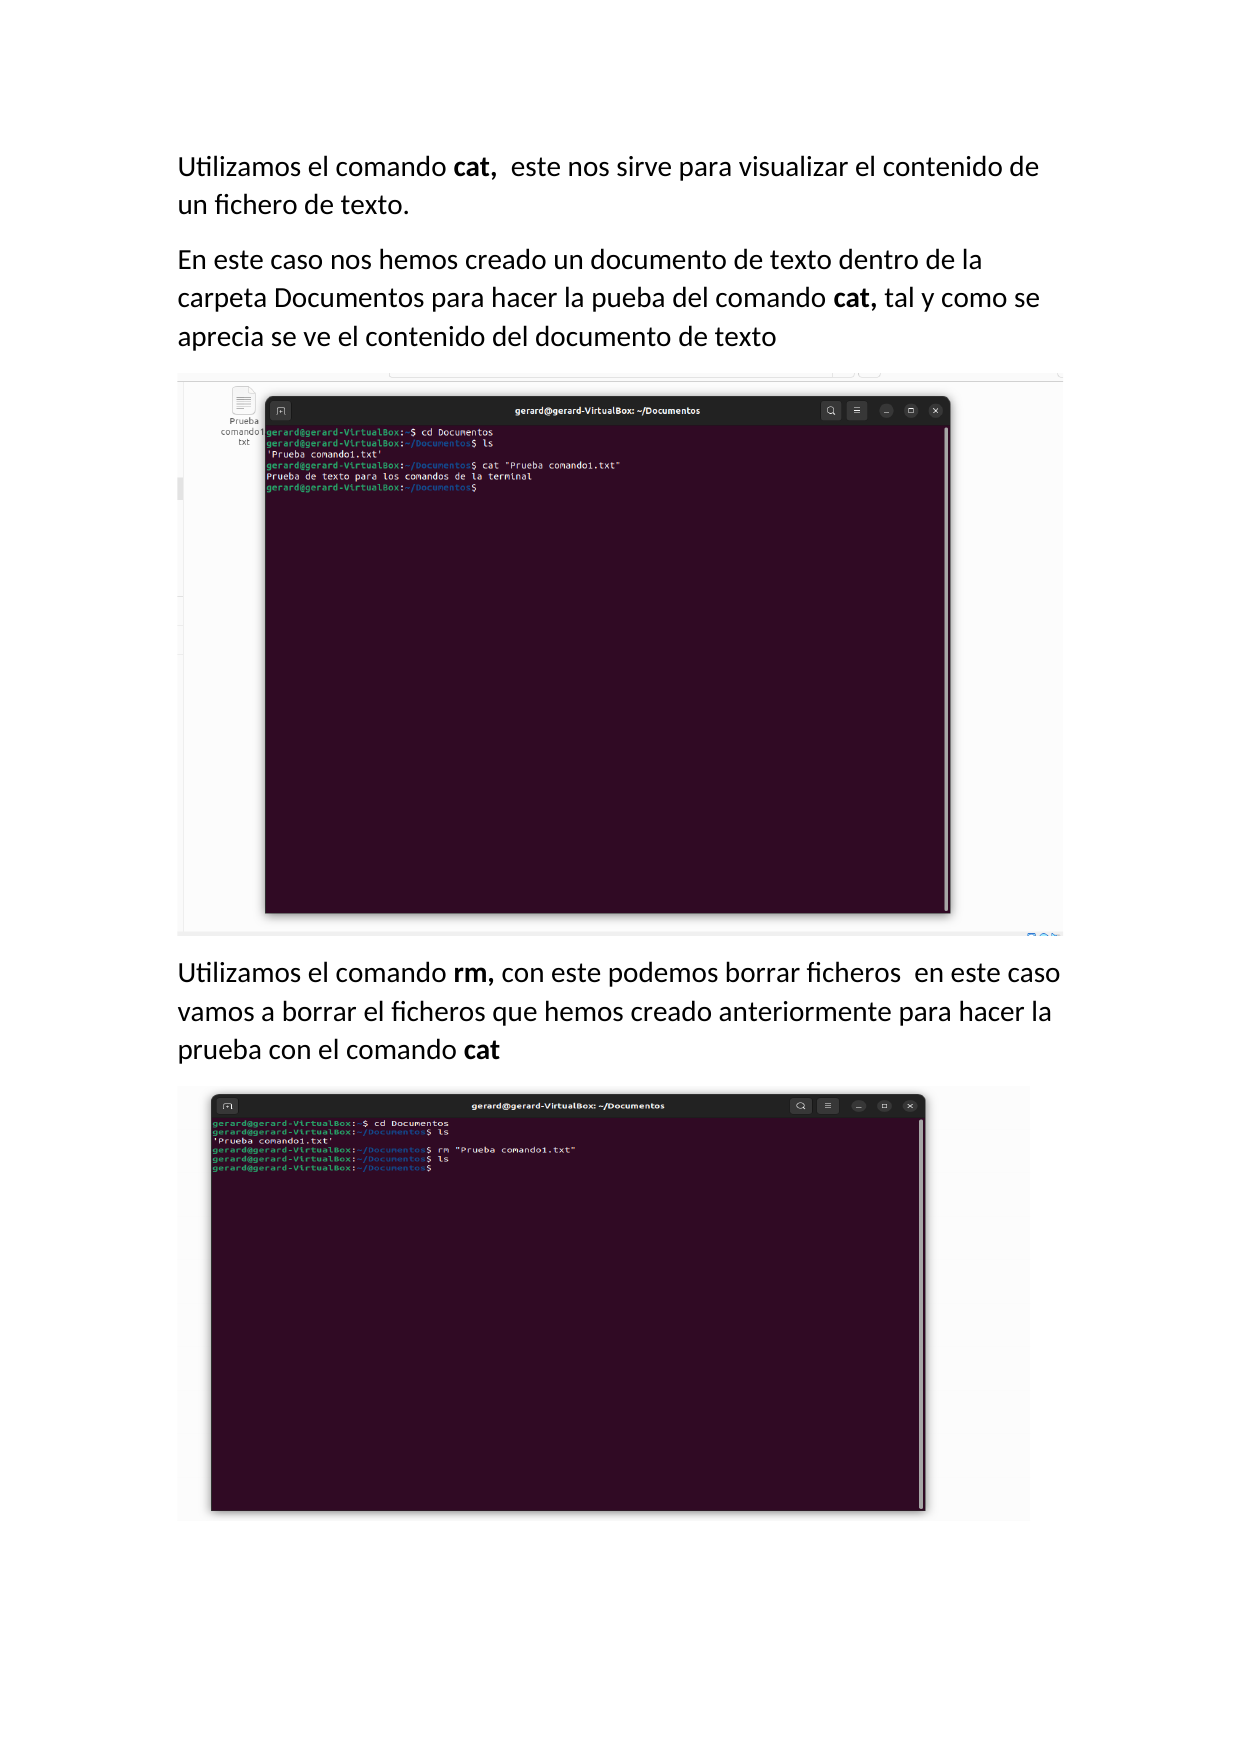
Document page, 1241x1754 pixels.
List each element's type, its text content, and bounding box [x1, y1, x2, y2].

picture [177, 1086, 1031, 1521]
text En este caso nos hemos creado un documento de texto dentro de la carpeta Documentos para hacer la pueba del comando cat, tal y como se aprecia se ve el contenido del documento de texto [177, 241, 1063, 354]
text Utilizamos el comando rm, con este podemos borrar ficheros en este caso vamos a borrar el ficheros que hemos creado anteriormente para hacer la prueba con el comando cat [177, 954, 1063, 1067]
text Utilizamos el comando cat, este nos sirve para visualizar el contenido de un fichero de texto. [177, 148, 1063, 222]
picture [177, 373, 1064, 936]
